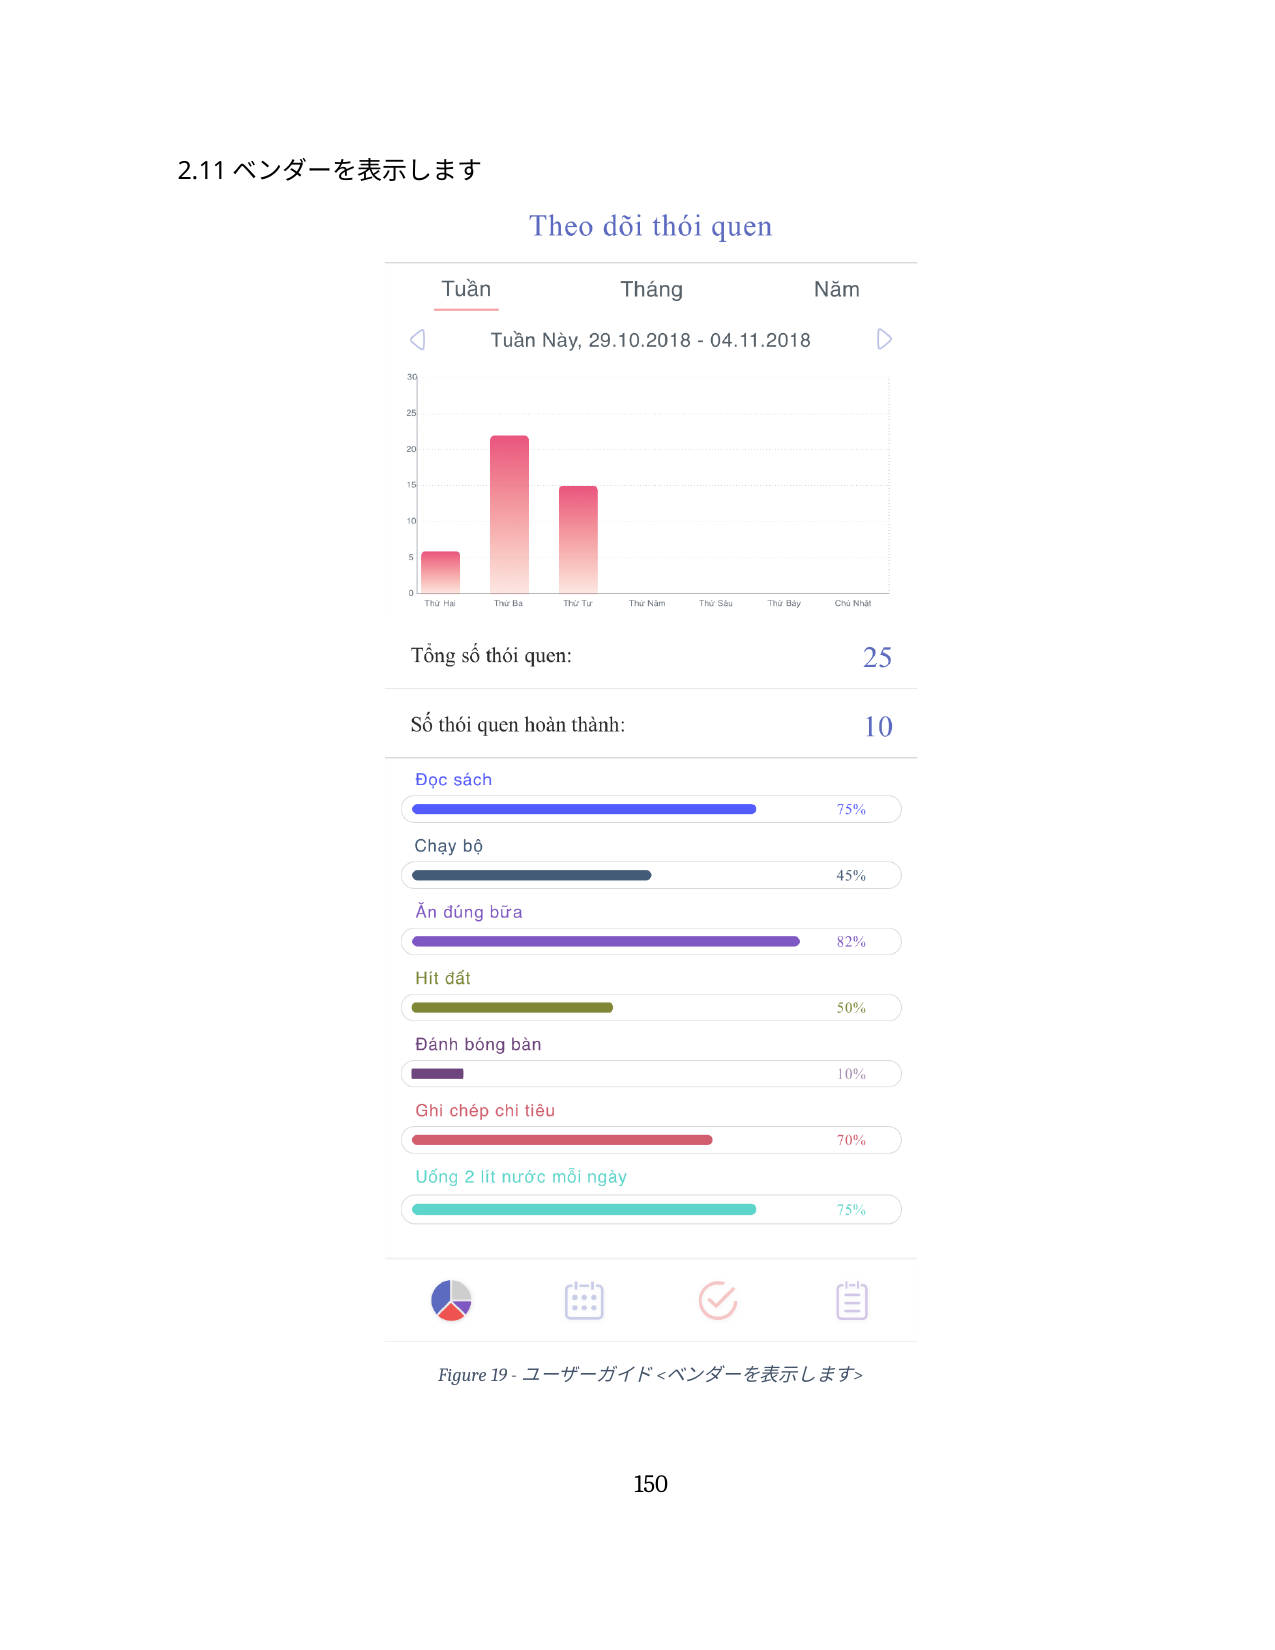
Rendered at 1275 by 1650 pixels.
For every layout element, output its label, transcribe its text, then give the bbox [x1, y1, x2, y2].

picture [384, 189, 918, 1342]
subtitle 2.11ベンダーを表示します [177, 151, 1125, 187]
